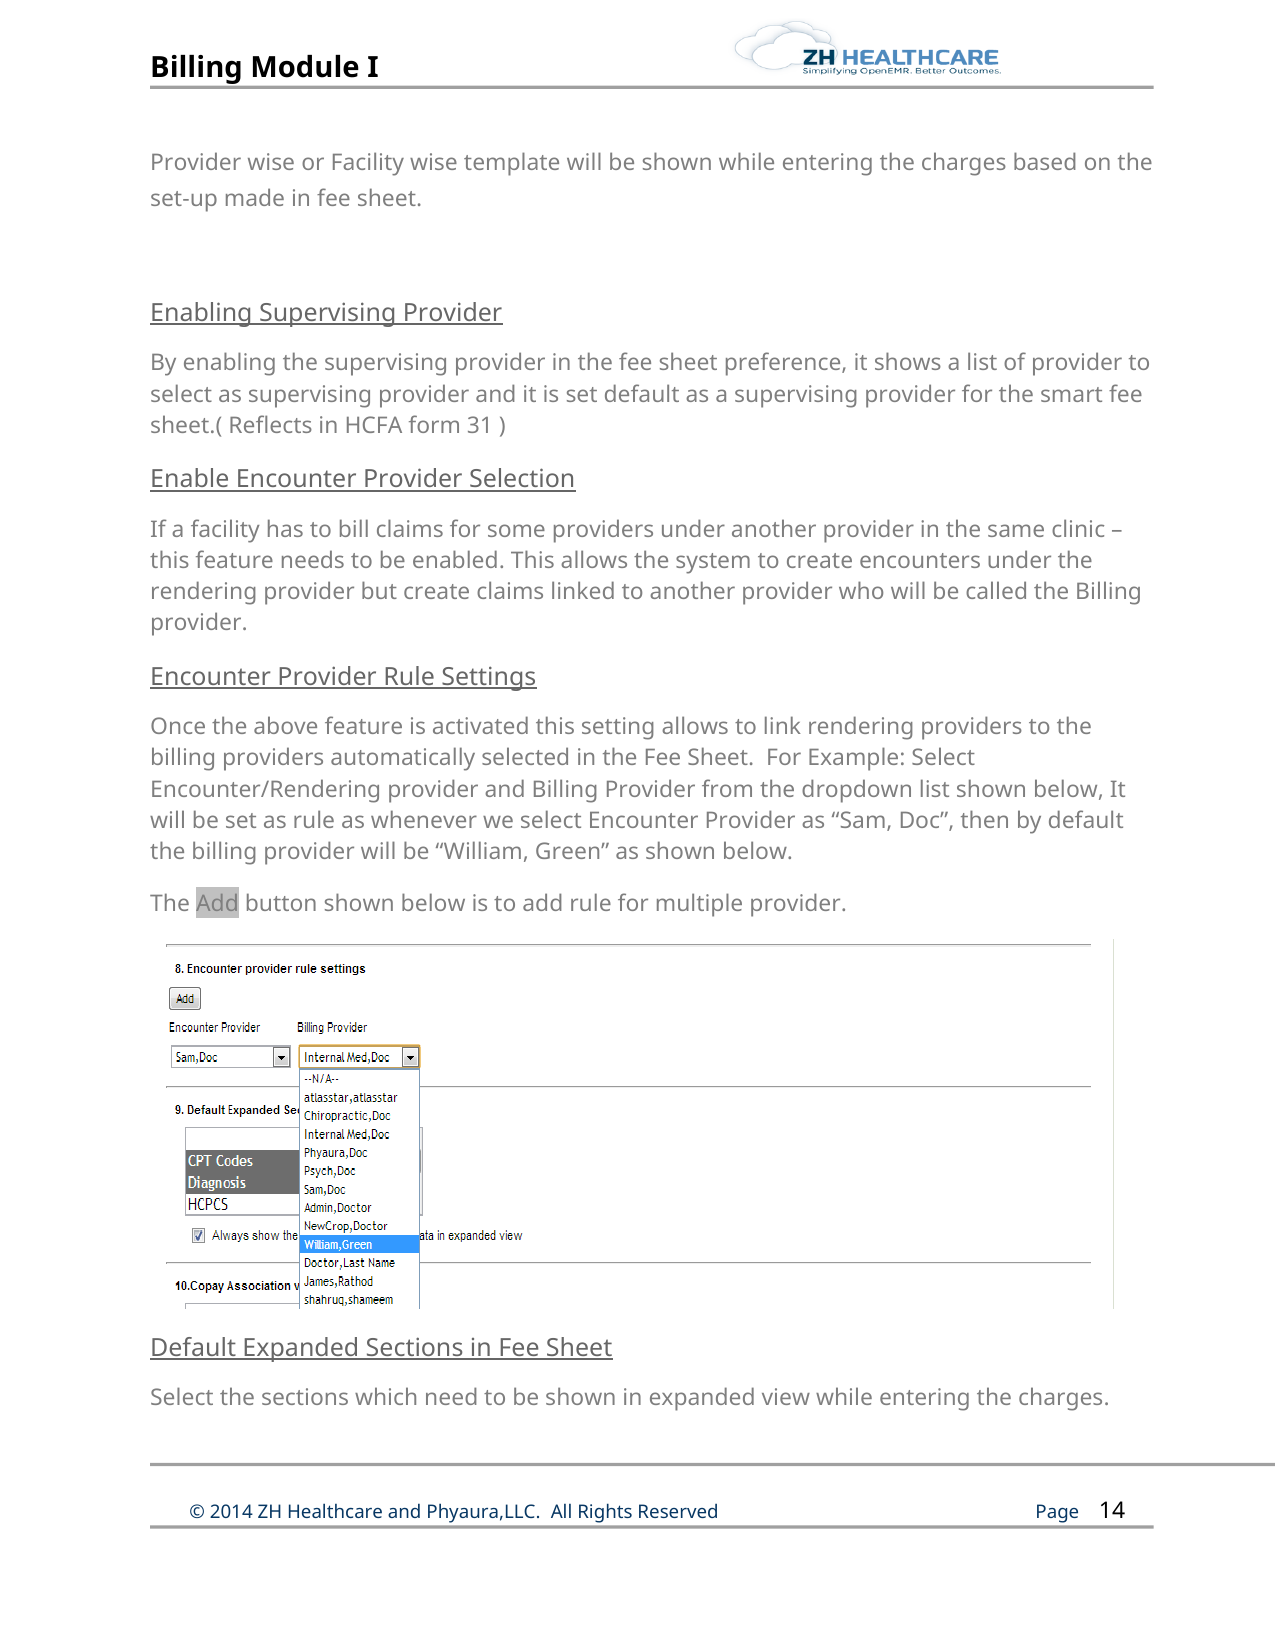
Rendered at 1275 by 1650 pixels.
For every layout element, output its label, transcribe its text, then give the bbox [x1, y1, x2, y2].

text Once the above feature is activated this setting allows to link rendering providers to the billing providers automatically selected in the Fee Sheet. For Example: Select Encounter/Rendering provider and Billing Provider from the dropdown list shown below, It will be set as rule as whenever we select Encounter Provider as “Sam, Doc”, then by default the billing provider will be “William, Green” as shown below. [150, 710, 1153, 866]
subtitle Enabling Supervising Provider [150, 295, 1153, 329]
subtitle Encounter Provider Rule Settings [150, 658, 1153, 692]
picture [150, 939, 1130, 1309]
text Select the sections which need to be shown in expanded view while entering the charges. [150, 1381, 1153, 1412]
text By enabling the supervising provider in the fee sheet preference, it shows a list of provider to select as supervising provider and it is set default as a supervising provider for the smart fee sheet.( Reflects in HCFA form 31 ) [150, 346, 1153, 440]
text Provider wise or Facility wise template will be shown while entering the charges based on the set-up made in fee sheet. [150, 146, 1153, 213]
text If a facility has to bill claims for some providers under another provider in the same clinic – this feature needs to be enabled. This allows the system to create encounters under the rendering provider but create claims linked to another provider who will be called the Billing provider. [150, 513, 1153, 638]
picture [727, 18, 1005, 78]
subtitle Default Expanded Sections in Fee Sheet [150, 1329, 1153, 1363]
text The Add button shown below is to add rule for multiple provider. [239, 887, 1153, 918]
subtitle Enable Encounter Provider Selection [150, 461, 1153, 495]
